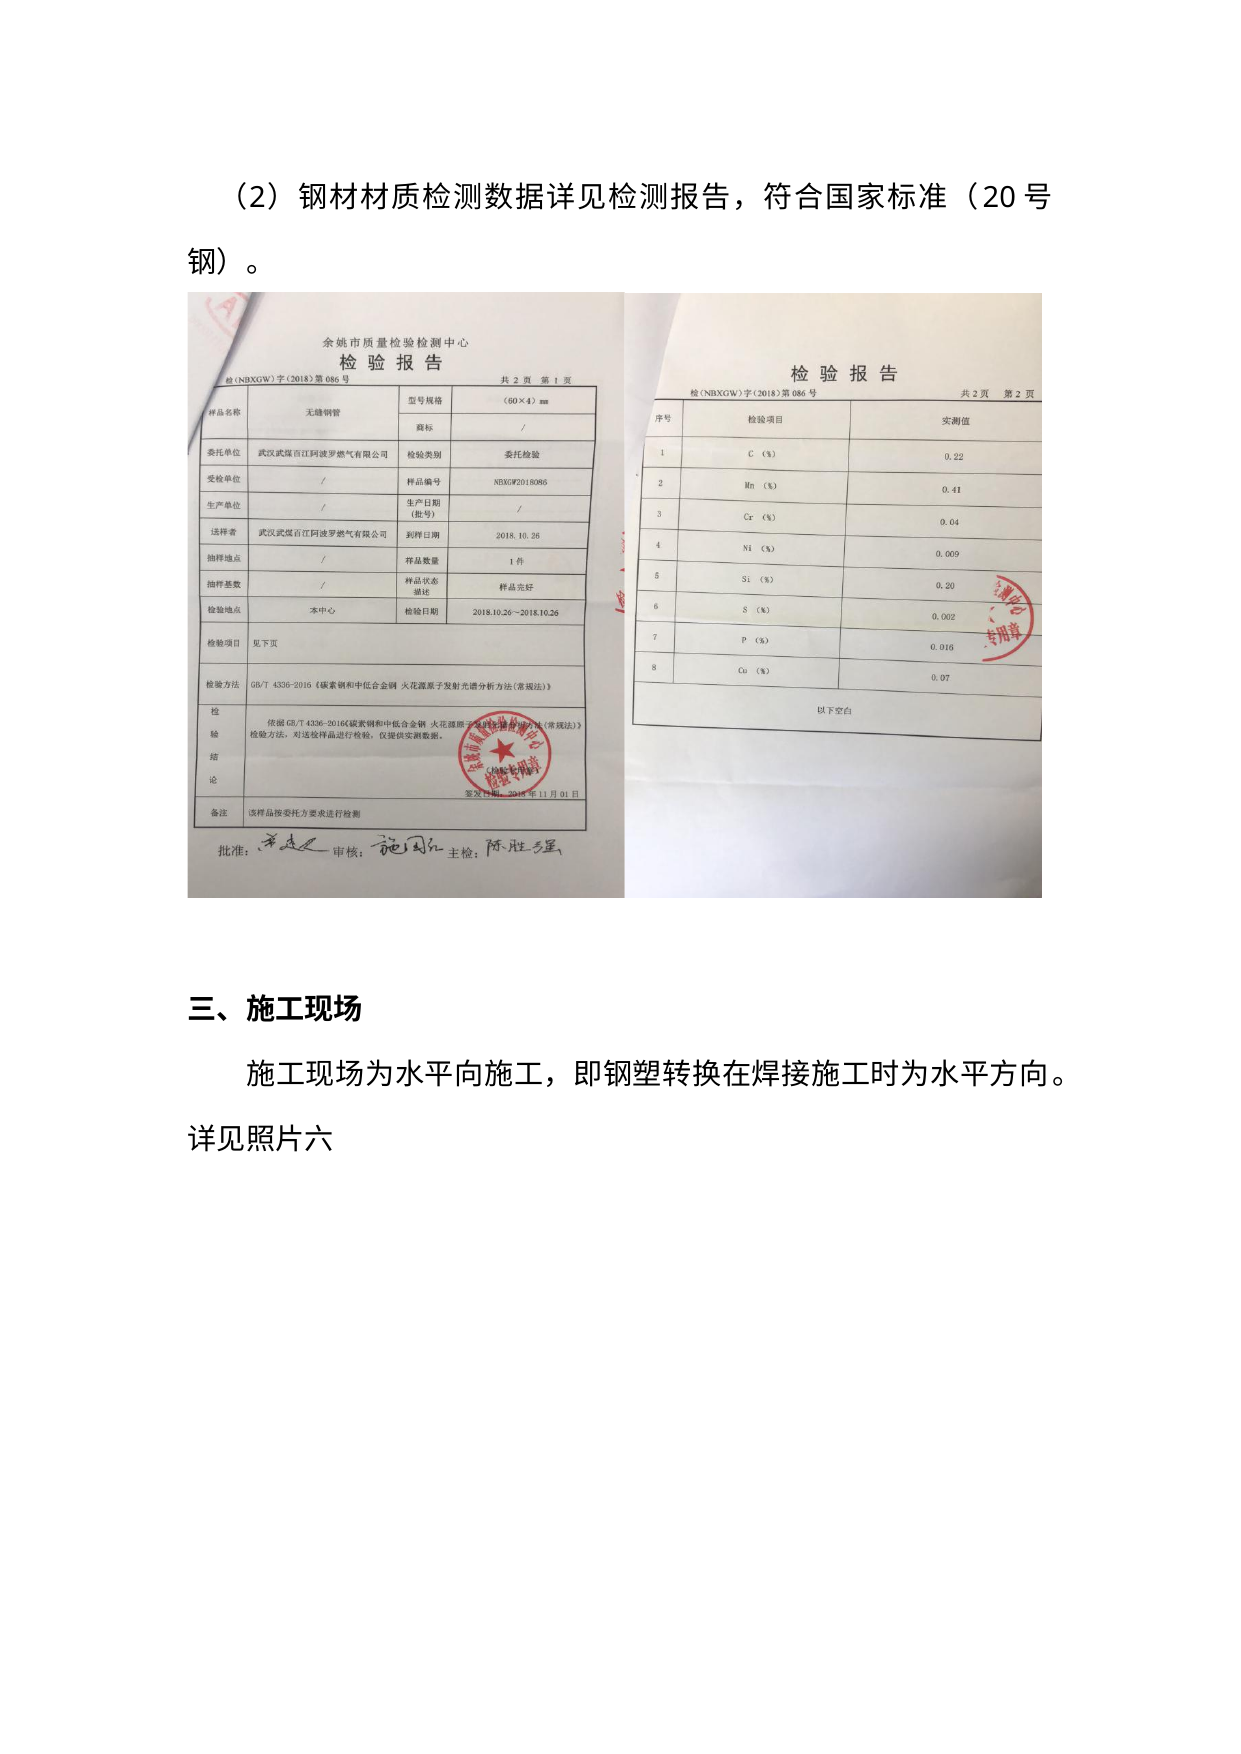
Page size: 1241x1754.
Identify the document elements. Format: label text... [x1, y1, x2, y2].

list 施工现场为水平向施工，即钢塑转换在焊接施工时为水平方向。详见照片六 [187, 1039, 1053, 1169]
list （2）钢材材质检测数据详见检测报告，符合国家标准（20号钢）。 [187, 162, 1053, 292]
picture [187, 292, 1042, 898]
list 施工现场 [187, 974, 1053, 1039]
